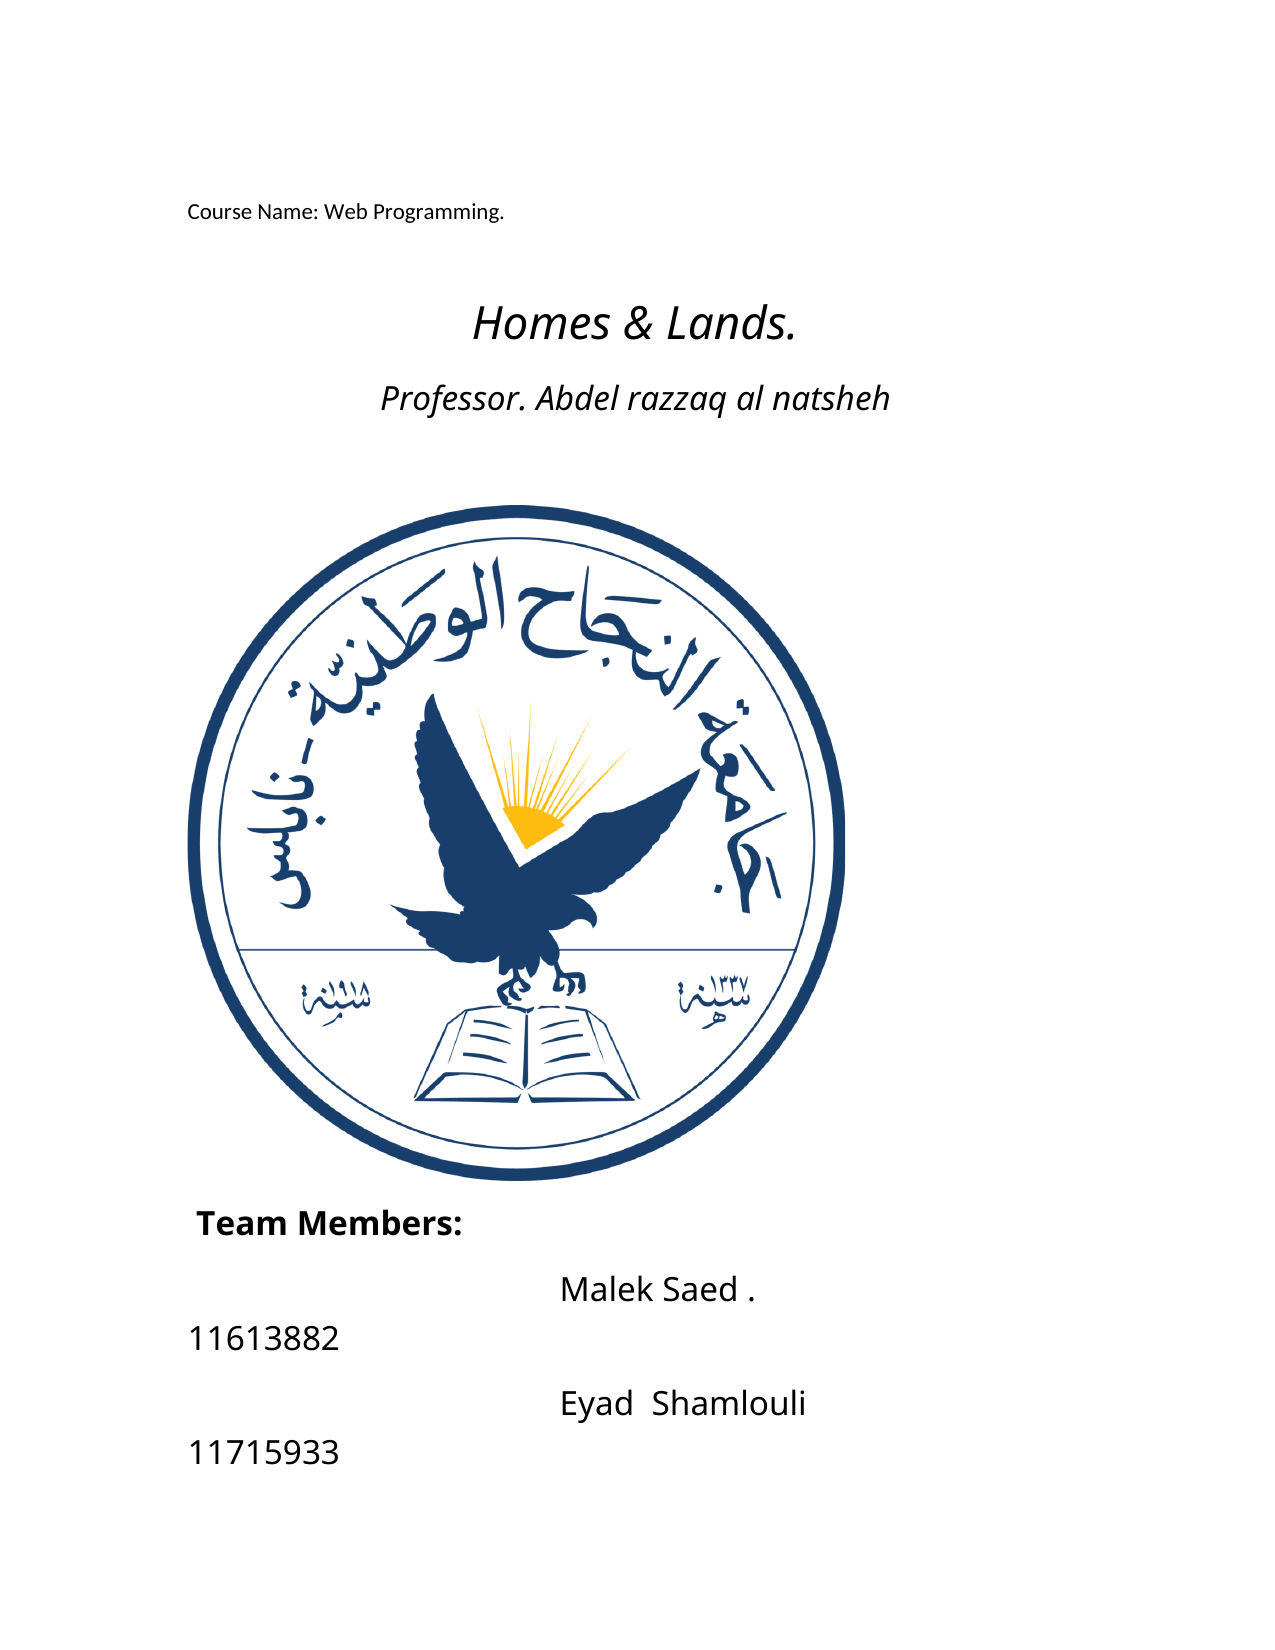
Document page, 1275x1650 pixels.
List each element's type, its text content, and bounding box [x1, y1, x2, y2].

text Course Name: Web Programming. [187, 197, 1087, 225]
text Malek Saed . 11613882 [187, 1265, 1087, 1360]
text Homes & Lands. [187, 291, 1087, 353]
picture [187, 505, 846, 1181]
text Professor. Abdel razzaq al natsheh [187, 374, 1087, 420]
text Eyad Shamlouli 11715933 [187, 1380, 1087, 1474]
text Team Members: [187, 1200, 1087, 1245]
